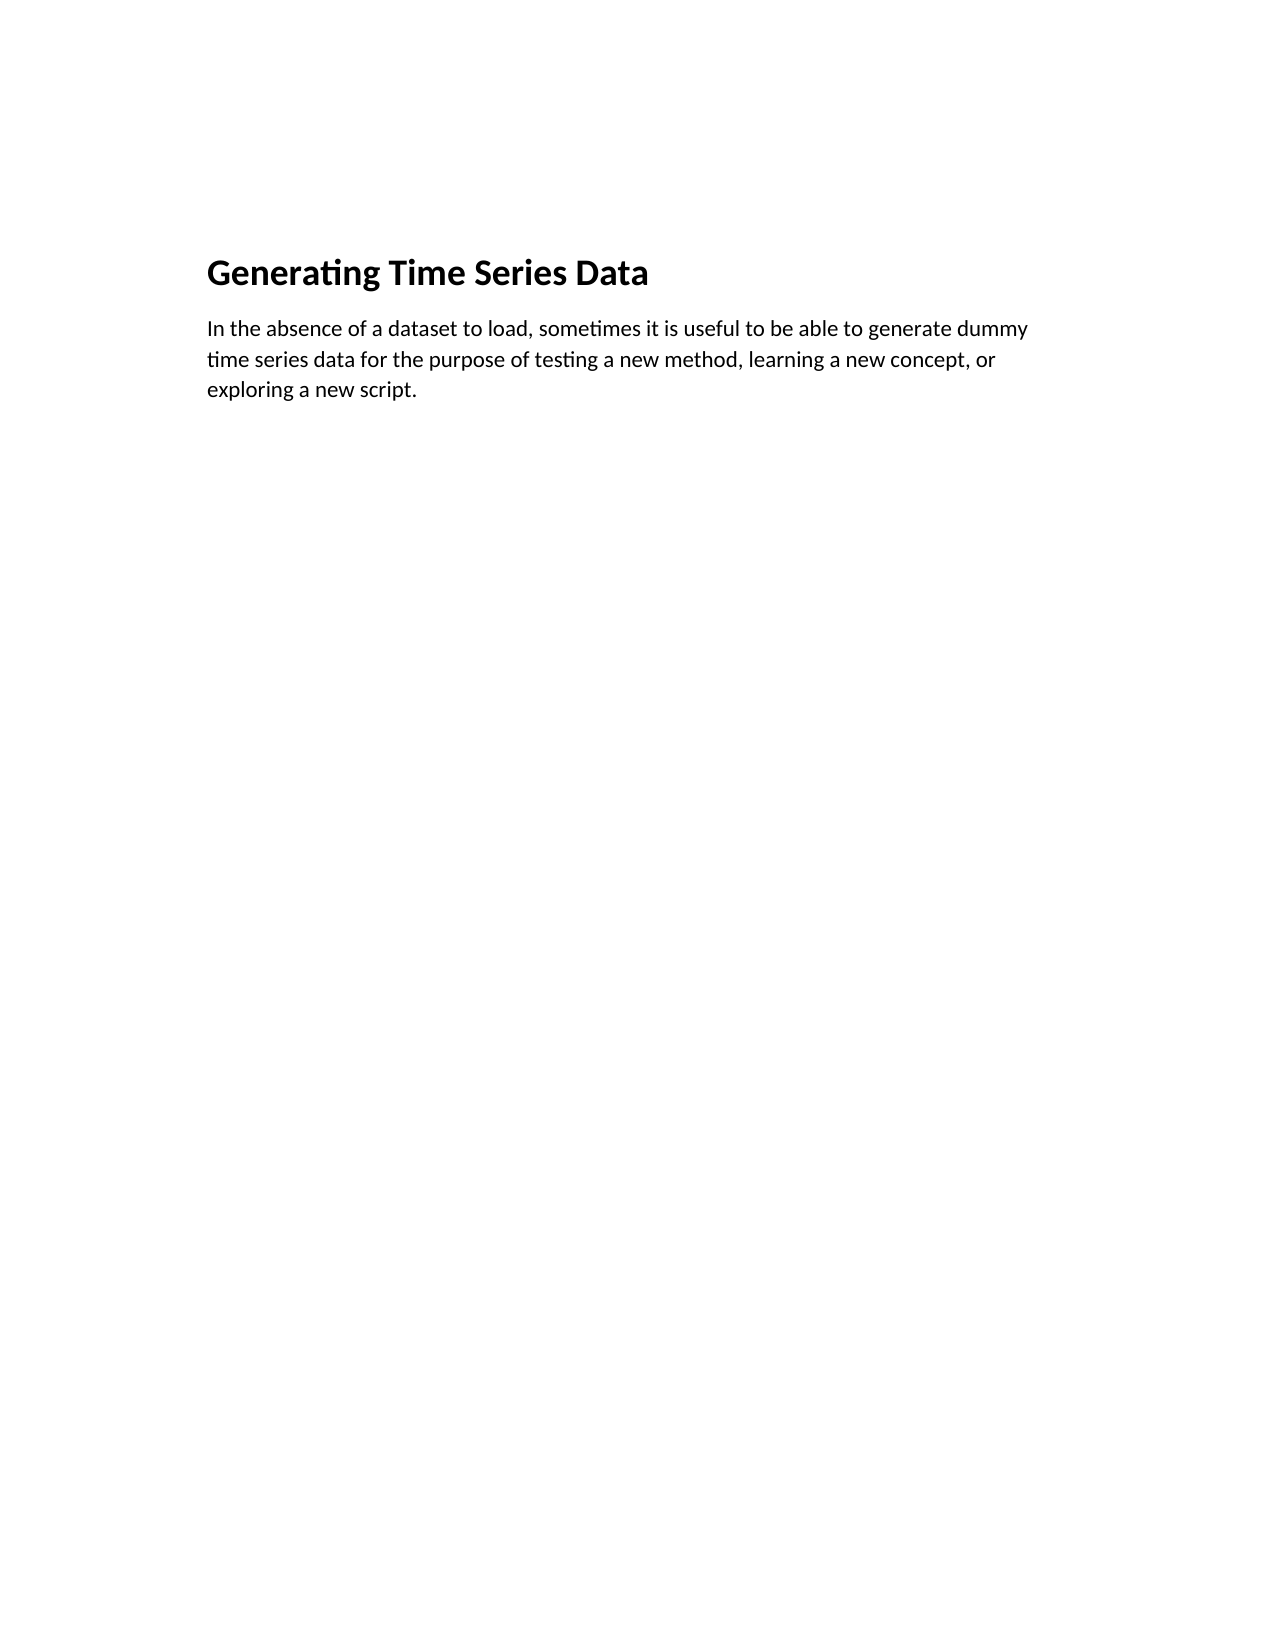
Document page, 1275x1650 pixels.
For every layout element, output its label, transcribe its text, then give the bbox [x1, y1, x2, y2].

text Generating Time Series Data [207, 248, 1068, 294]
text In the absence of a dataset to load, sometimes it is useful to be able to generate dummy time series data for the purpose of testing a new method, learning a new concept, or exploring a new script. [207, 314, 1068, 403]
